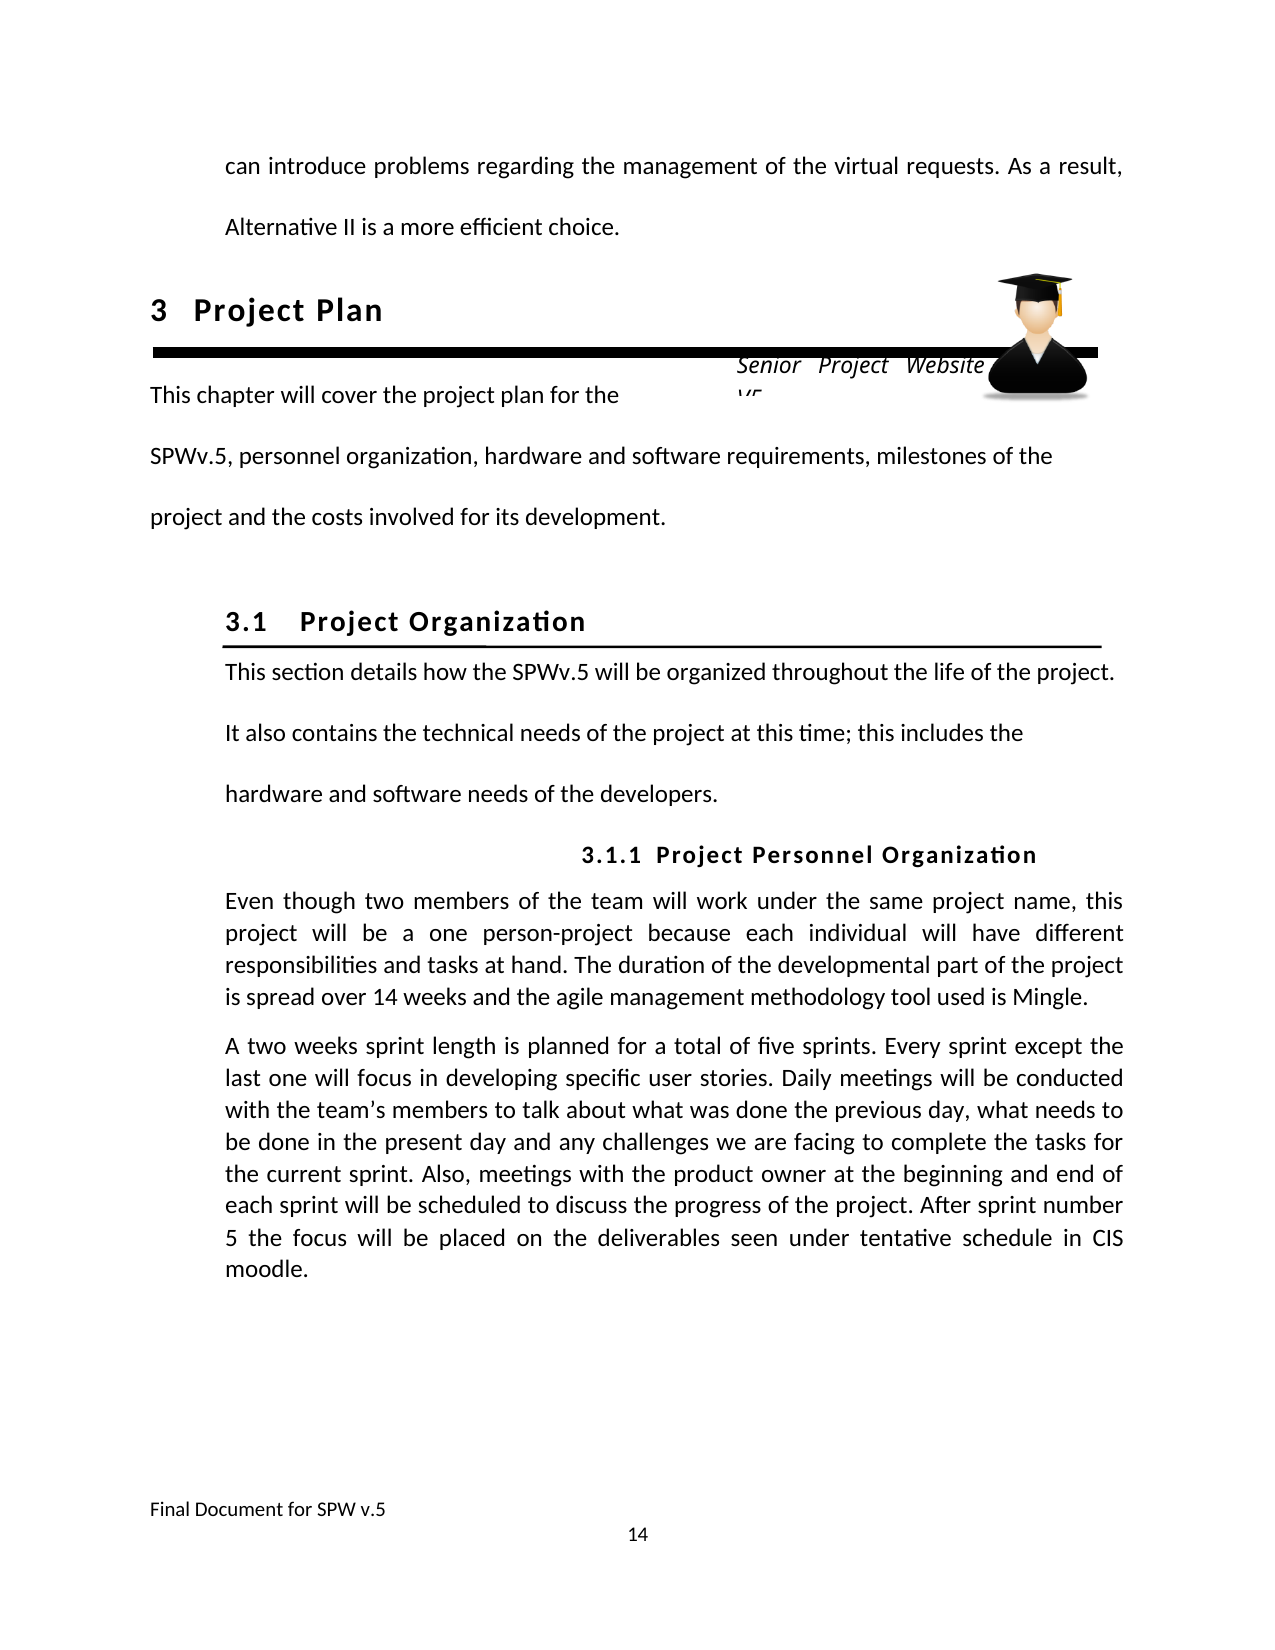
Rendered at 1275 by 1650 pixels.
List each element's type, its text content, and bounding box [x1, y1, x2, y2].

list Project Plan [150, 289, 1125, 329]
text This chapter will cover the project plan for the SPWv.5, personnel organization, hardware and software requirements, milestones of the project and the costs involved for its development. [150, 379, 1125, 532]
list Project Organization [225, 603, 1125, 638]
picture [971, 273, 1101, 289]
picture [971, 329, 1101, 379]
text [225, 150, 1125, 242]
text A two weeks sprint length is planned for a total of five sprints. Every sprint except the last one will focus in developing specific user stories. Daily meetings will be conducted with the team’s members to talk about what was done the previous day, what needs to be done in the present day and any challenges we are facing to complete the tasks for the current sprint. Also, meetings with the product owner at the beginning and end of each sprint will be scheduled to discuss the progress of the project. After sprint number 5 the focus will be placed on the deliverables seen under tentative schedule in CIS moodle. [225, 1030, 1125, 1284]
text Even though two members of the team will work under the same project name, this project will be a one person-project because each individual will have different responsibilities and tasks at hand. The duration of the developmental part of the project is spread over 14 weeks and the agile management methodology tool used is Mingle. [225, 885, 1125, 1012]
text This section details how the SPWv.5 will be organized throughout the life of the project. It also contains the technical needs of the project at this time; this includes the hardware and software needs of the developers. [225, 656, 1125, 809]
list Project Personnel Organization [581, 839, 1125, 870]
